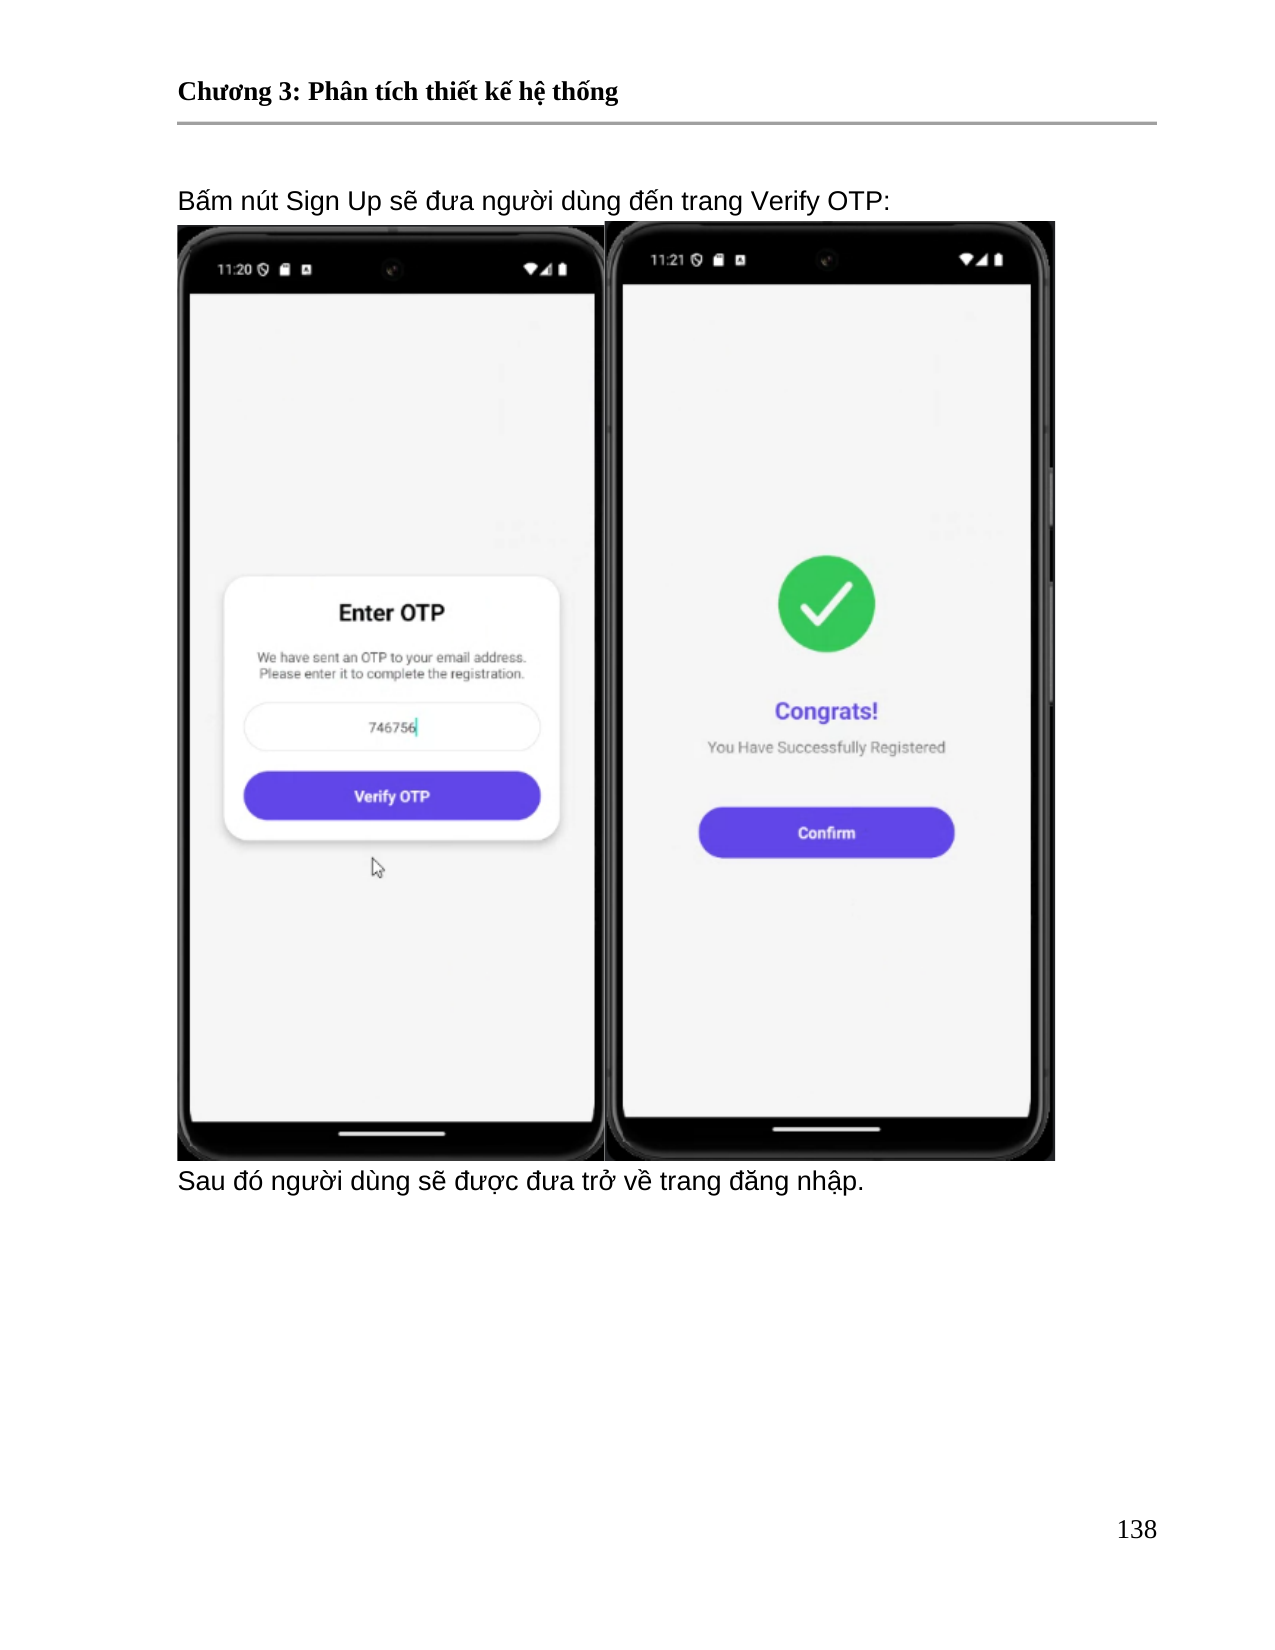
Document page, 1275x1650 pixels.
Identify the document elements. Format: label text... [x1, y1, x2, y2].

picture [177, 221, 1056, 1161]
text Bấm nút Sign Up sẽ đưa người dùng đến trang Verify OTP: [177, 185, 1157, 216]
text Sau đó người dùng sẽ được đưa trở về trang đăng nhập. [177, 1165, 1157, 1232]
